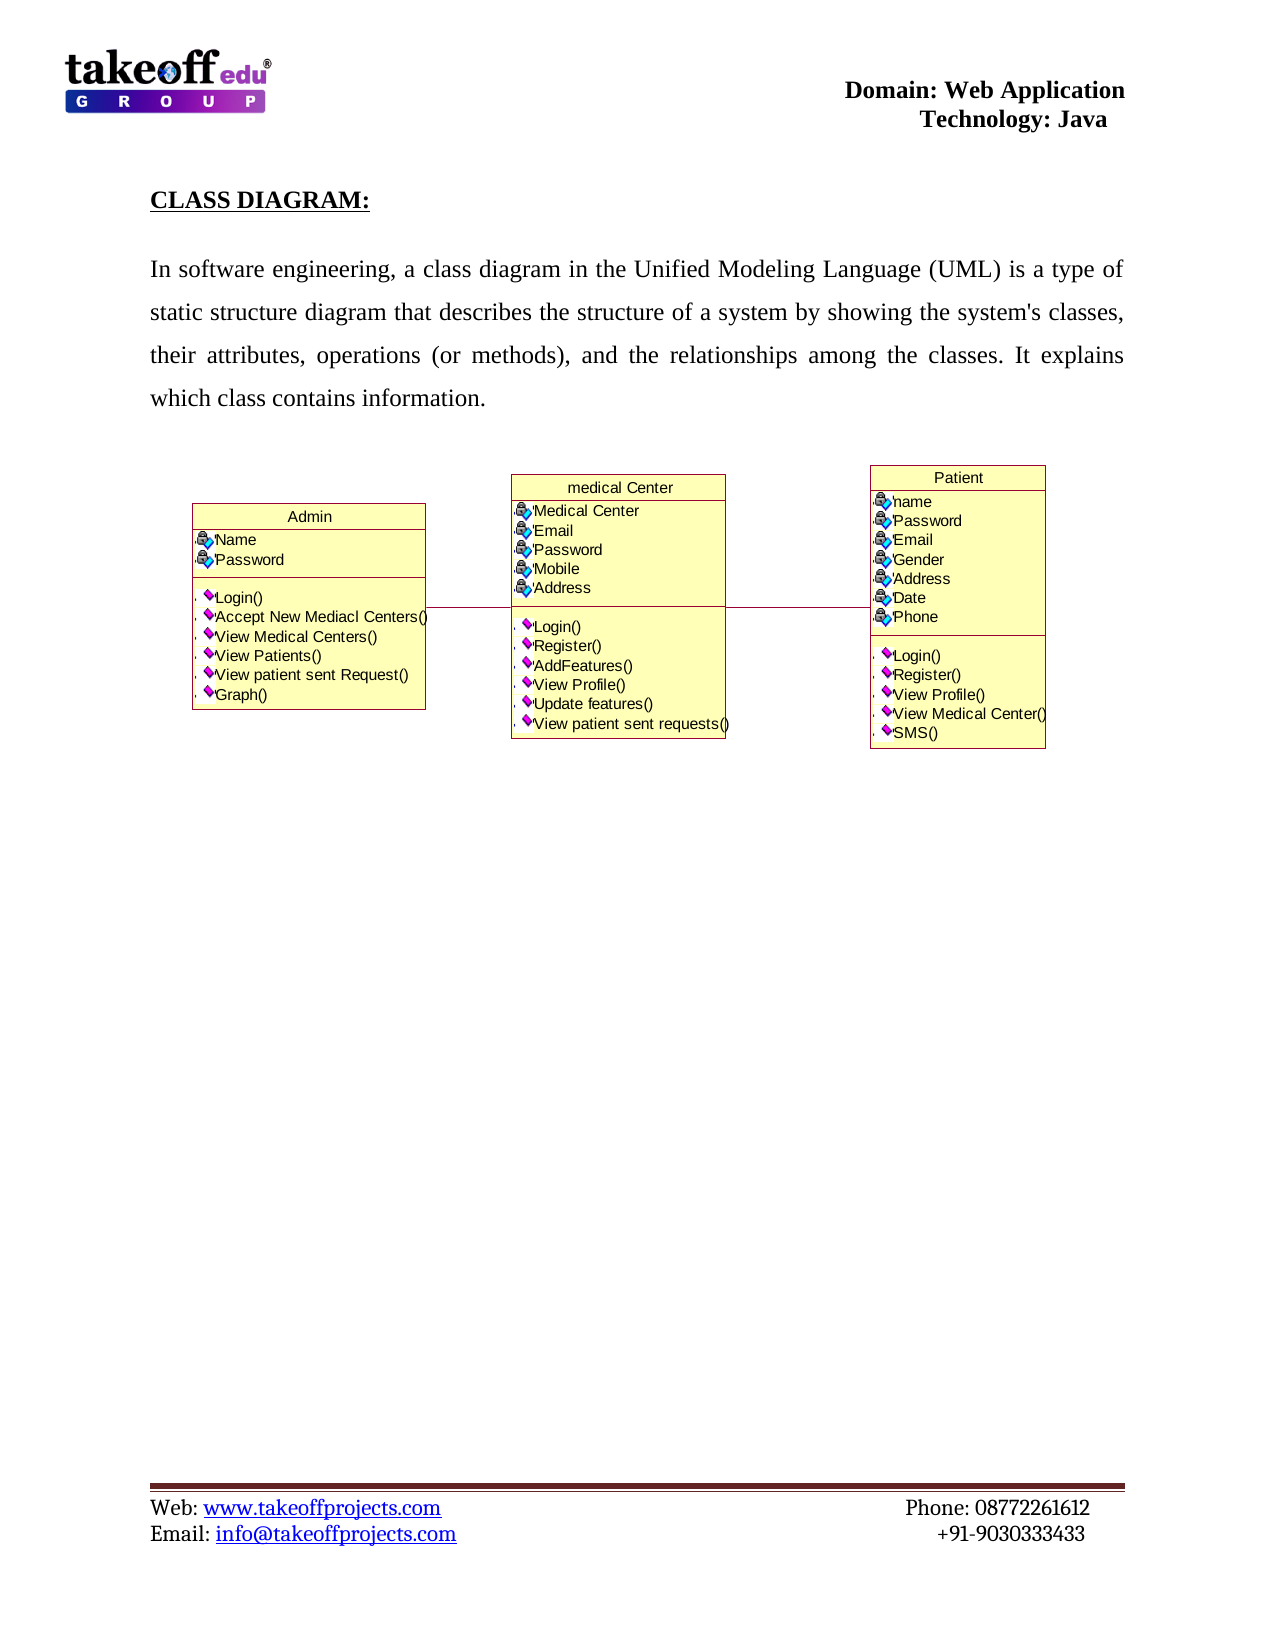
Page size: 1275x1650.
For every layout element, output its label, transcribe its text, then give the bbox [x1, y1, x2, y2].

text CLASS DIAGRAM: [150, 186, 1125, 214]
text In software engineering, a class diagram in the Unified Modeling Language (UML) is a type of static structure diagram that describes the structure of a system by showing the system's classes, their attributes, operations (or methods), and the relationships among the classes. It explains which class contains information. [150, 254, 1125, 412]
picture [62, 45, 274, 122]
